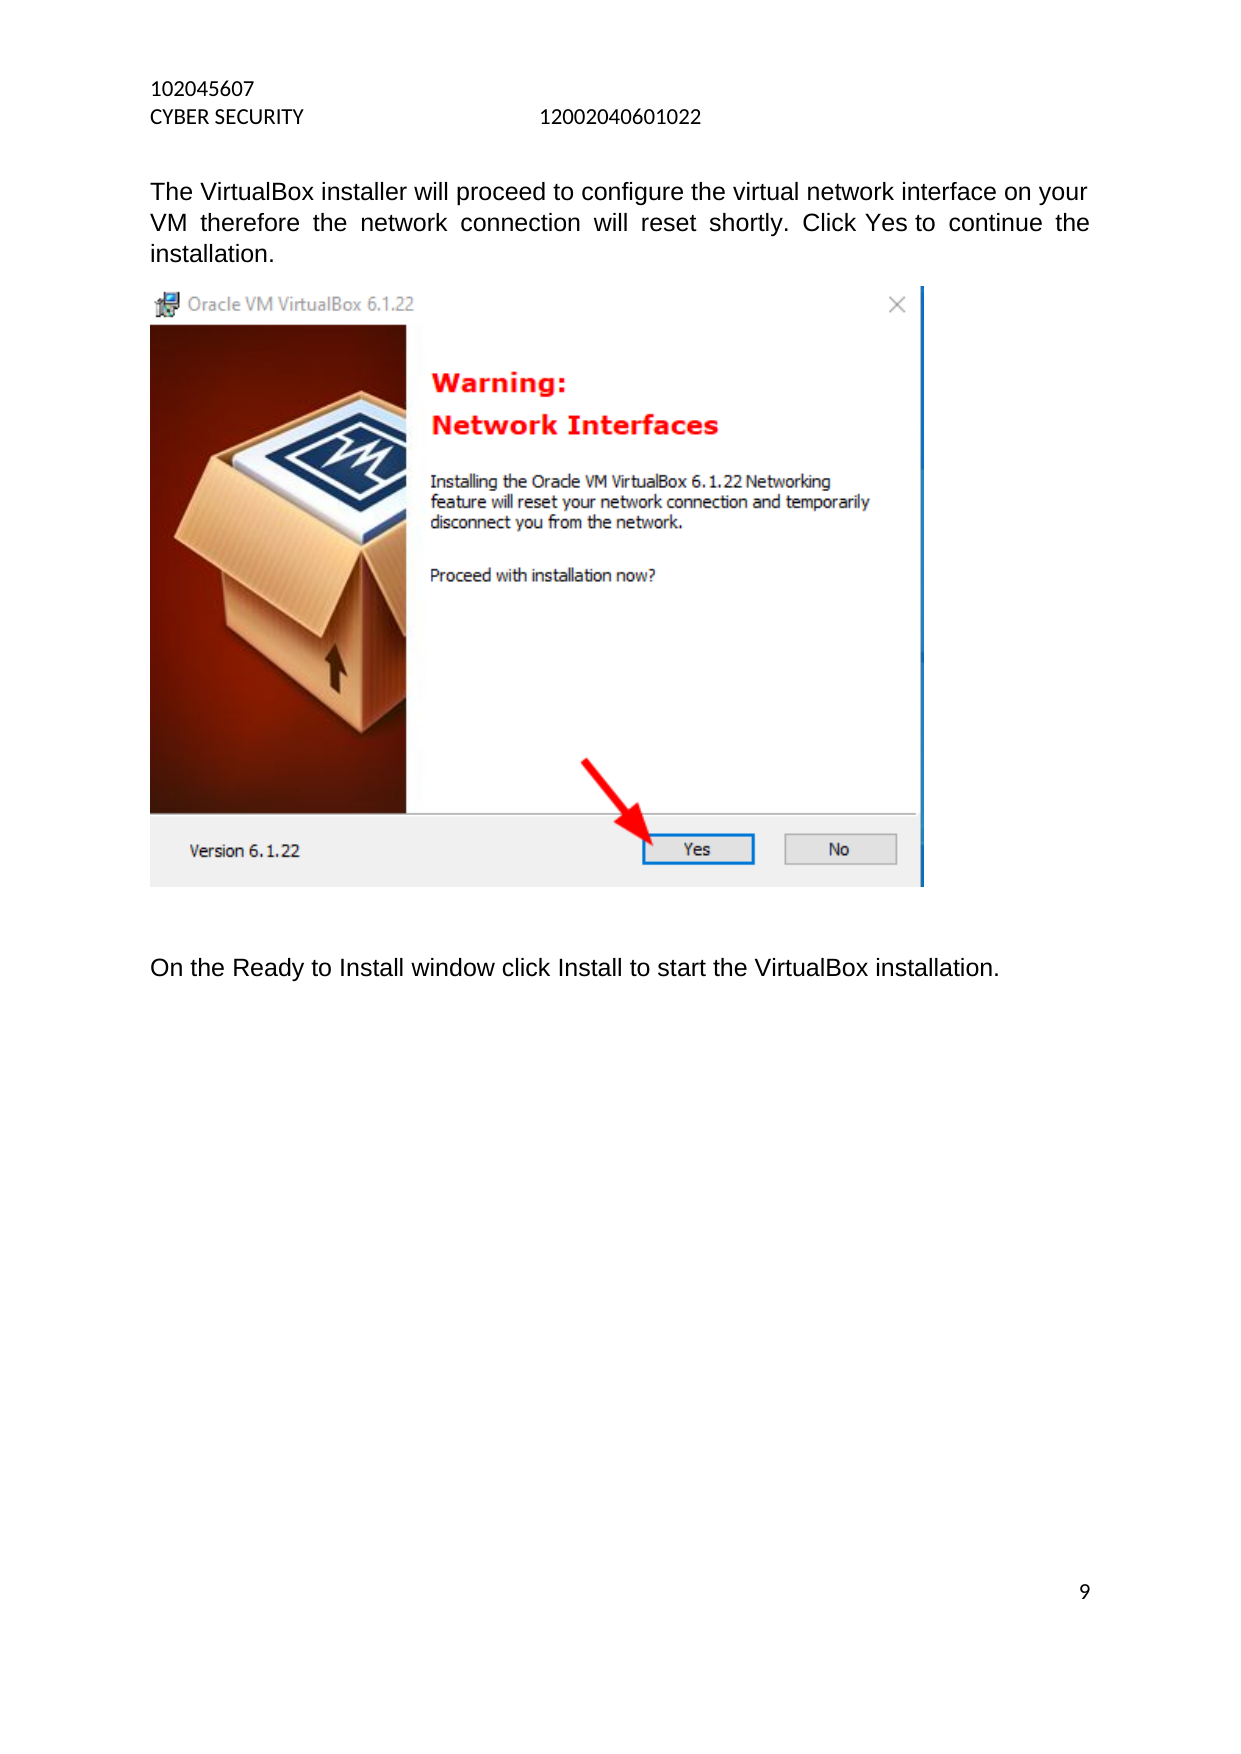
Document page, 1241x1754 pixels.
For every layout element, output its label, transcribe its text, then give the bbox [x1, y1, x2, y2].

picture [150, 286, 924, 887]
text On the Ready to Install window click Install to start the VirtualBox installation. [150, 953, 1090, 982]
text The VirtualBox installer will proceed to configure the virtual network interface on your VM therefore the network connection will reset shortly. Click Yes to continue the installation. [150, 177, 1090, 267]
